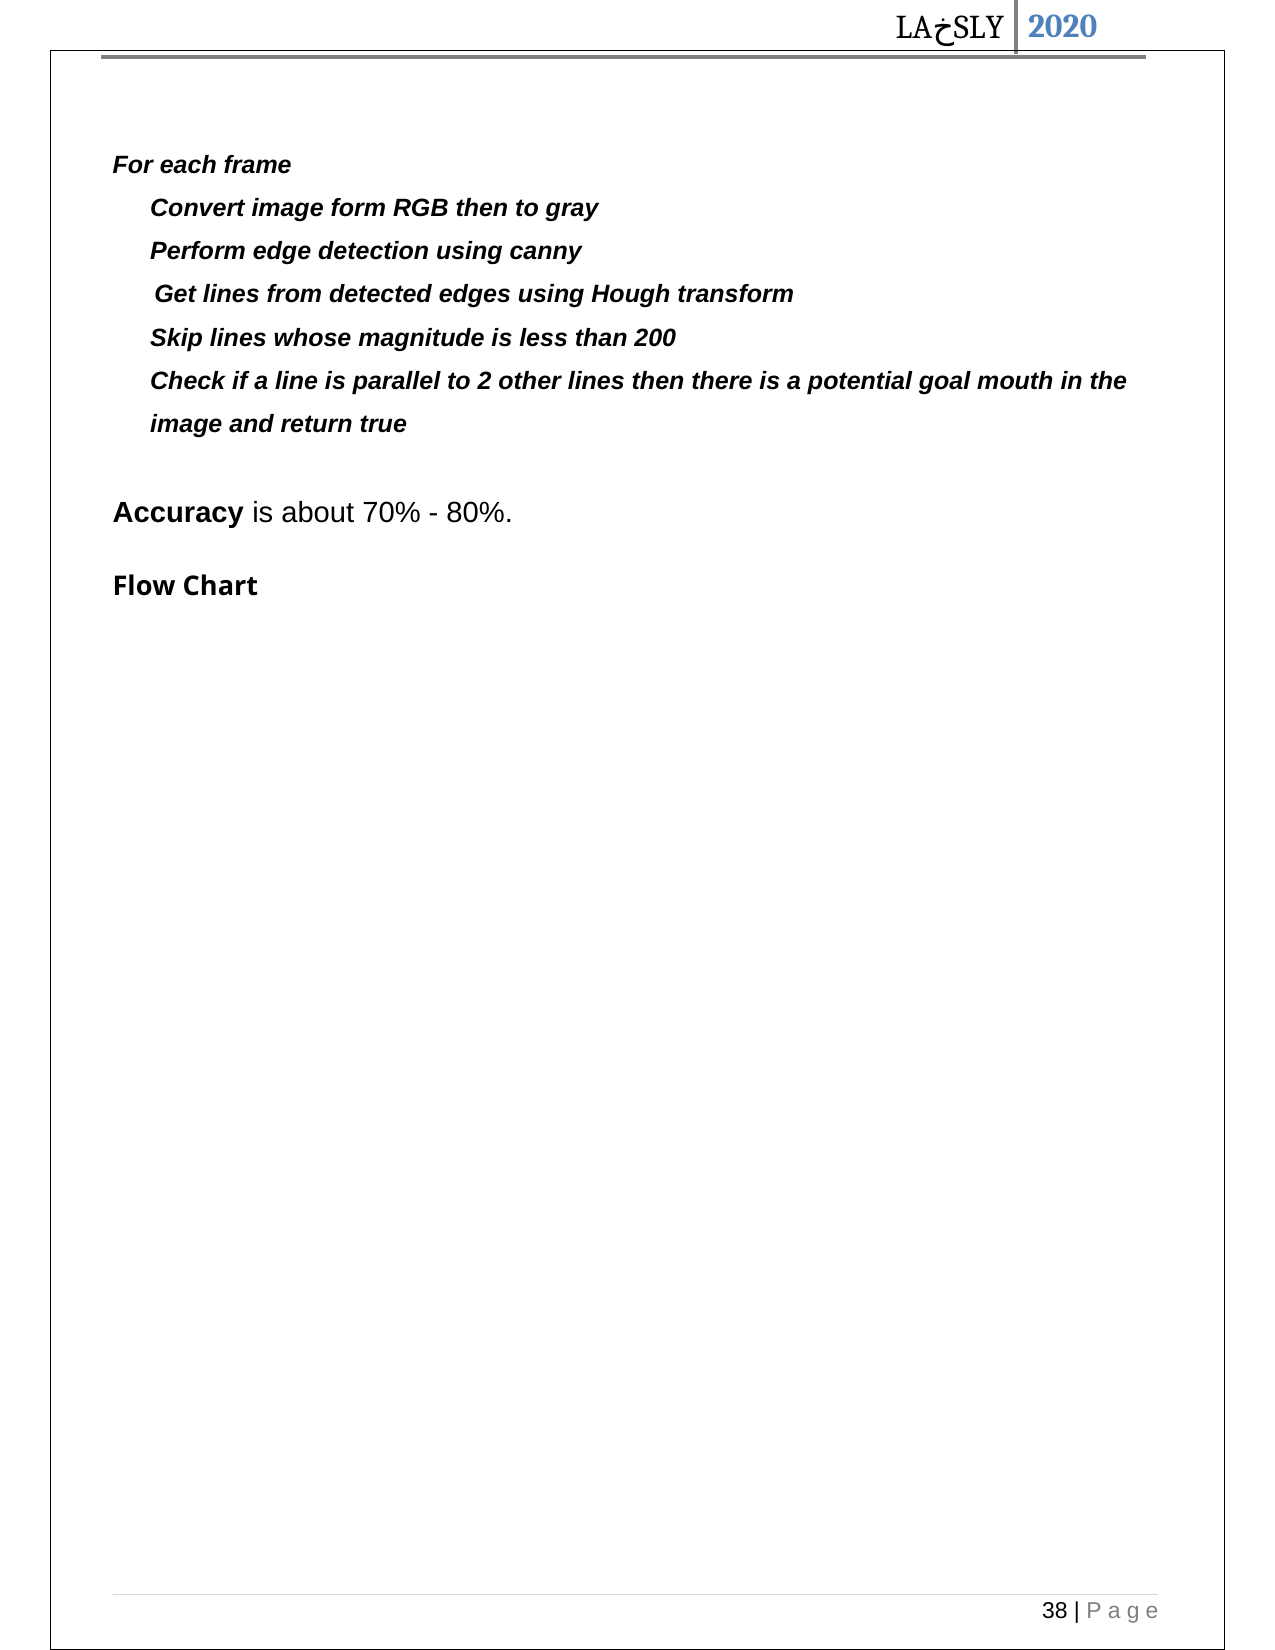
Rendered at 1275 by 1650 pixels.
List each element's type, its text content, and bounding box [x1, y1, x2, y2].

text Skip lines whose magnitude is less than 200 [150, 322, 1158, 351]
text Perform edge detection using canny [150, 236, 1158, 265]
text For each frame [112, 150, 1158, 179]
text Get lines from detected edges using Hough transform [112, 279, 1158, 308]
text Convert image form RGB then to gray [150, 193, 1158, 222]
subtitle Flow Chart [112, 566, 1158, 603]
text Check if a line is parallel to 2 other lines then there is a potential goal mouth in the image and return true [150, 366, 1158, 437]
text Accuracy is about 70% - 80%. [112, 495, 1158, 528]
